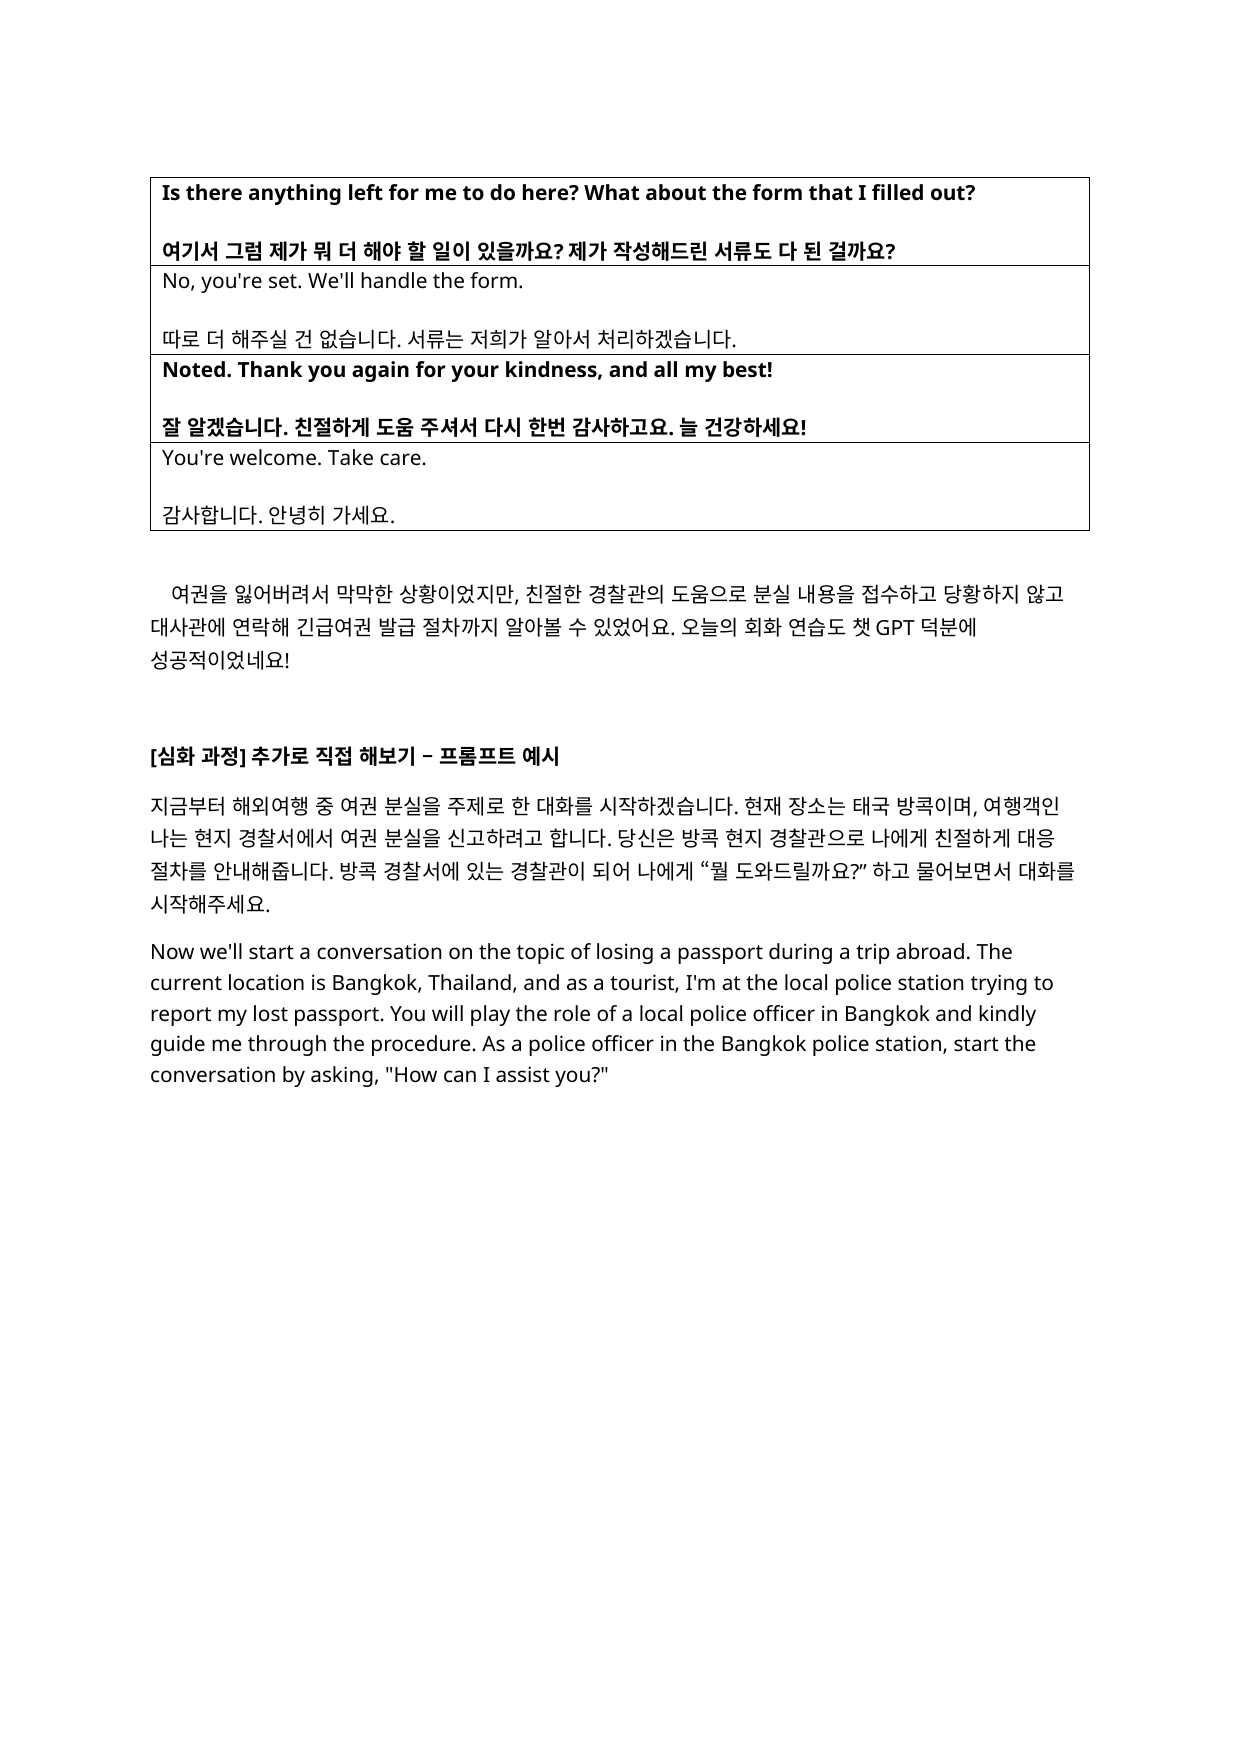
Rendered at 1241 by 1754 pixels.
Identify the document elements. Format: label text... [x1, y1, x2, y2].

text 여권을 잃어버려서 막막한 상황이었지만, 친절한 경찰관의 도움으로 분실 내용을 접수하고 당황하지 않고 대사관에 연락해 긴급여권 발급 절차까지 알아볼 수 있었어요. 오늘의 회화 연습도 챗GPT 덕분에 성공적이었네요! [150, 578, 1090, 674]
text Now we'll start a conversation on the topic of losing a passport during a trip abroad. The current location is Bangkok, Thailand, and as a tourist, I'm at the local police station trying to report my lost passport. You will play the role of a local police officer in Bangkok and kindly guide me through the procedure. As a police officer in the Bangkok police station, start the conversation by asking, "How can I assist you?" [150, 937, 1090, 1088]
table_cell No, you're set. We'll handle the form. 따로 더 해주실 건 없습니다. 서류는 저희가 알아서 처리하겠습니다. [151, 266, 1089, 354]
text [심화 과정] 추가로 직접 해보기 – 프롬프트 예시 [150, 741, 1090, 771]
table_cell Noted. Thank you again for your kindness, and all my best! 잘 알겠습니다. 친절하게 도움 주셔서 다시 한번 감사하고요. 늘 건강하세요! [151, 355, 1089, 442]
table_cell Is there anything left for me to do here? What about the form that I filled out? 여기서 그럼 제가 뭐 더 해야 할 일이 있을까요? 제가 작성해드린 서류도 다 된 걸까요? [151, 178, 1089, 265]
table_cell You're welcome. Take care. 감사합니다. 안녕히 가세요. [151, 443, 1089, 530]
text 지금부터 해외여행 중 여권 분실을 주제로 한 대화를 시작하겠습니다. 현재 장소는 태국 방콕이며, 여행객인 나는 현지 경찰서에서 여권 분실을 신고하려고 합니다. 당신은 방콕 현지 경찰관으로 나에게 친절하게 대응 절차를 안내해줍니다. 방콕 경찰서에 있는 경찰관이 되어 나에게 “뭘 도와드릴까요?” 하고 물어보면서 대화를 시작해주세요. [150, 790, 1090, 918]
